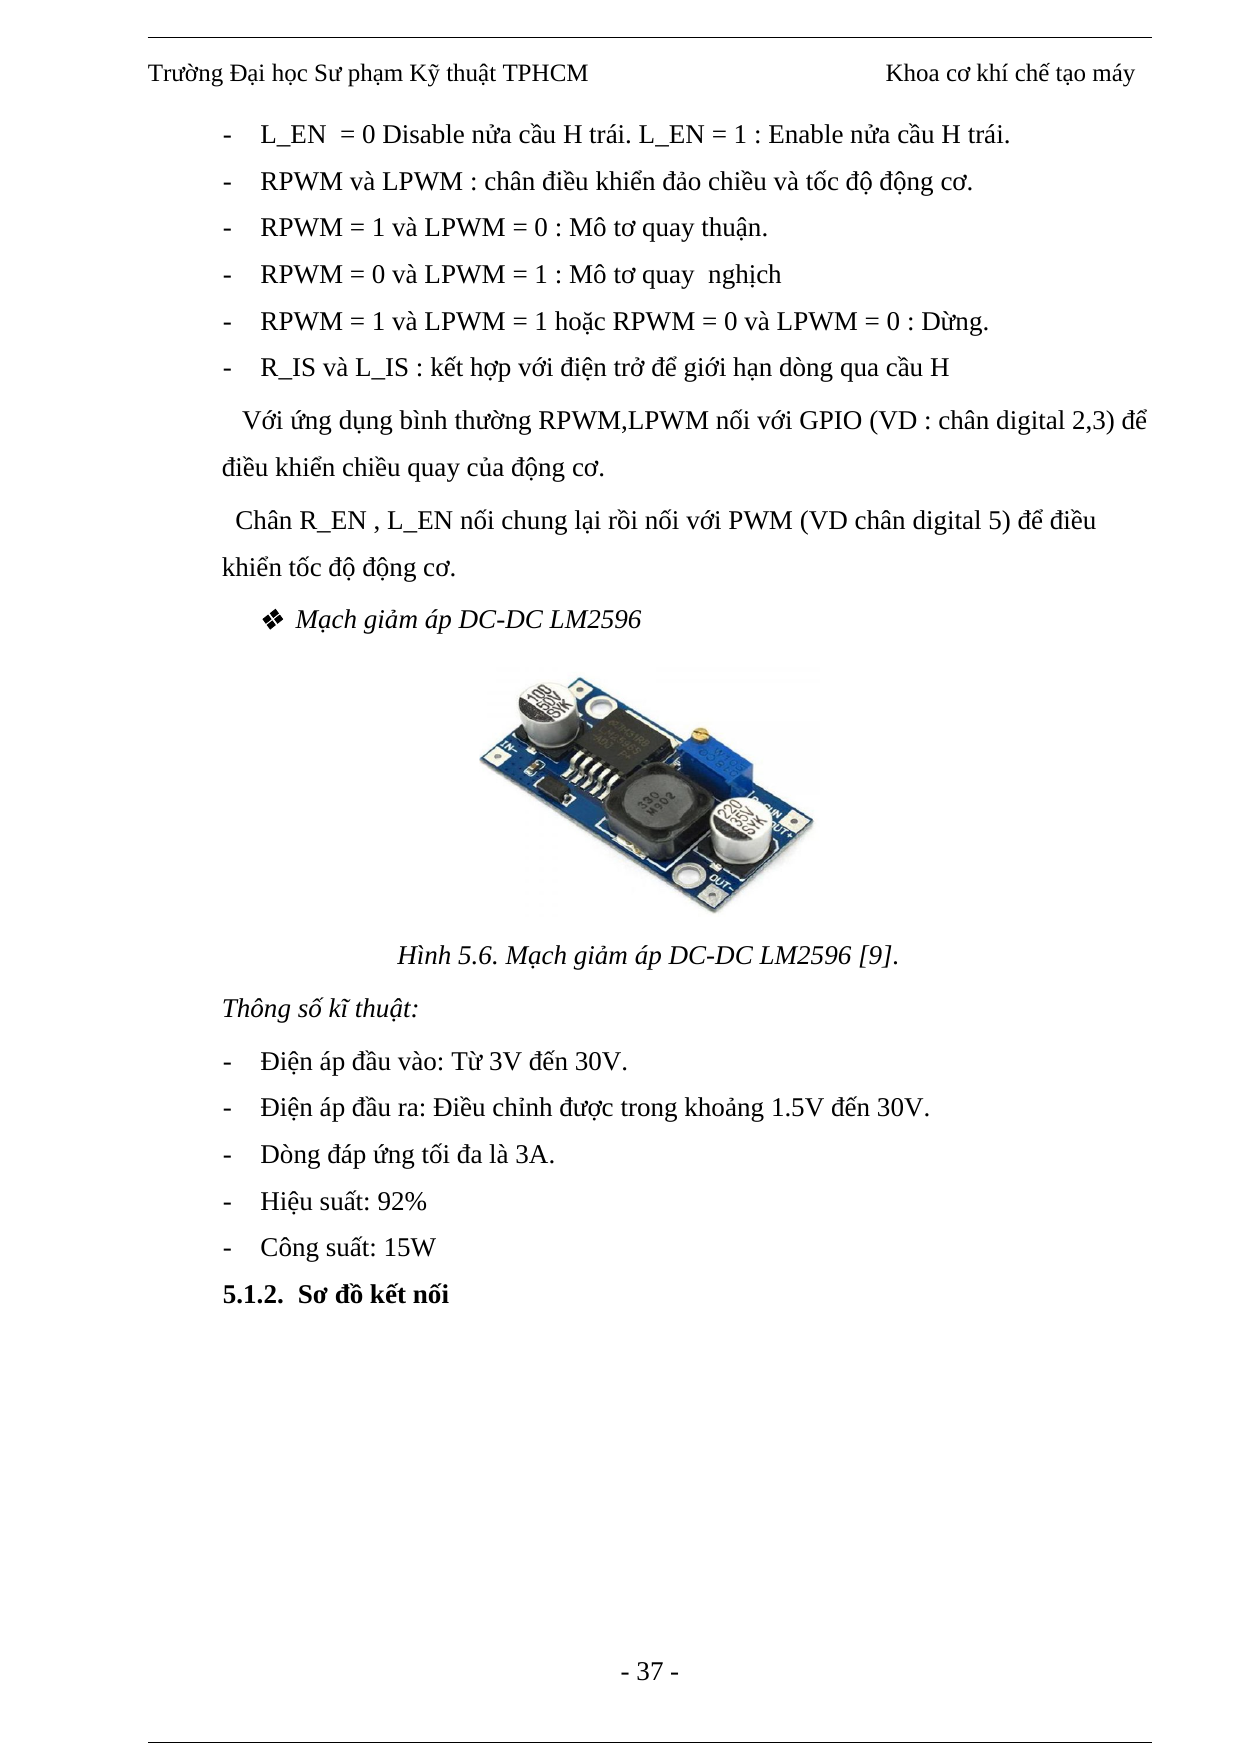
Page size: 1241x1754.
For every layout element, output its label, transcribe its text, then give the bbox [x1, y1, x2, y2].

list Điện áp đầu vào: Từ 3V đến 30V. [223, 1045, 1152, 1076]
text Chân R_EN , L_EN nối chung lại rồi nối với PWM (VD chân digital 5) để điều khiển tốc độ động cơ. [222, 504, 1152, 582]
list Mạch giảm áp DC-DC LM2596 [258, 603, 1152, 635]
text Thông số kĩ thuật: [222, 992, 1152, 1023]
list Sơ đồ kết nối [223, 1278, 1152, 1309]
list RPWM = 1 và LPWM = 0 : Mô tơ quay thuận. [223, 211, 1152, 243]
list RPWM = 0 và LPWM = 1 : Mô tơ quay nghịch [223, 258, 1152, 289]
list L_EN = 0 Disable nửa cầu H trái. L_EN = 1 : Enable nửa cầu H trái. [223, 118, 1152, 149]
list Hiệu suất: 92% [223, 1185, 1152, 1216]
list RPWM = 1 và LPWM = 1 hoặc RPWM = 0 và LPWM = 0 : Dừng. [223, 305, 1152, 336]
list R_IS và L_IS : kết hợp với điện trở để giới hạn dòng qua cầu H [223, 351, 1152, 383]
picture [479, 656, 820, 917]
list Dòng đáp ứng tối đa là 3A. [223, 1138, 1152, 1169]
text ​ Với ứng dụng bình thường RPWM,LPWM nối với GPIO (VD : chân digital 2,3) để điều khiển chiều quay của động cơ. [222, 404, 1152, 482]
list Điện áp đầu ra: Điều chỉnh được trong khoảng 1.5V đến 30V. [223, 1091, 1152, 1122]
list Công suất: 15W [223, 1231, 1152, 1262]
list RPWM và LPWM : chân điều khiển đảo chiều và tốc độ động cơ. [223, 165, 1152, 196]
text Hình 5.6. Mạch giảm áp DC-DC LM2596 [9]. [148, 939, 1152, 970]
